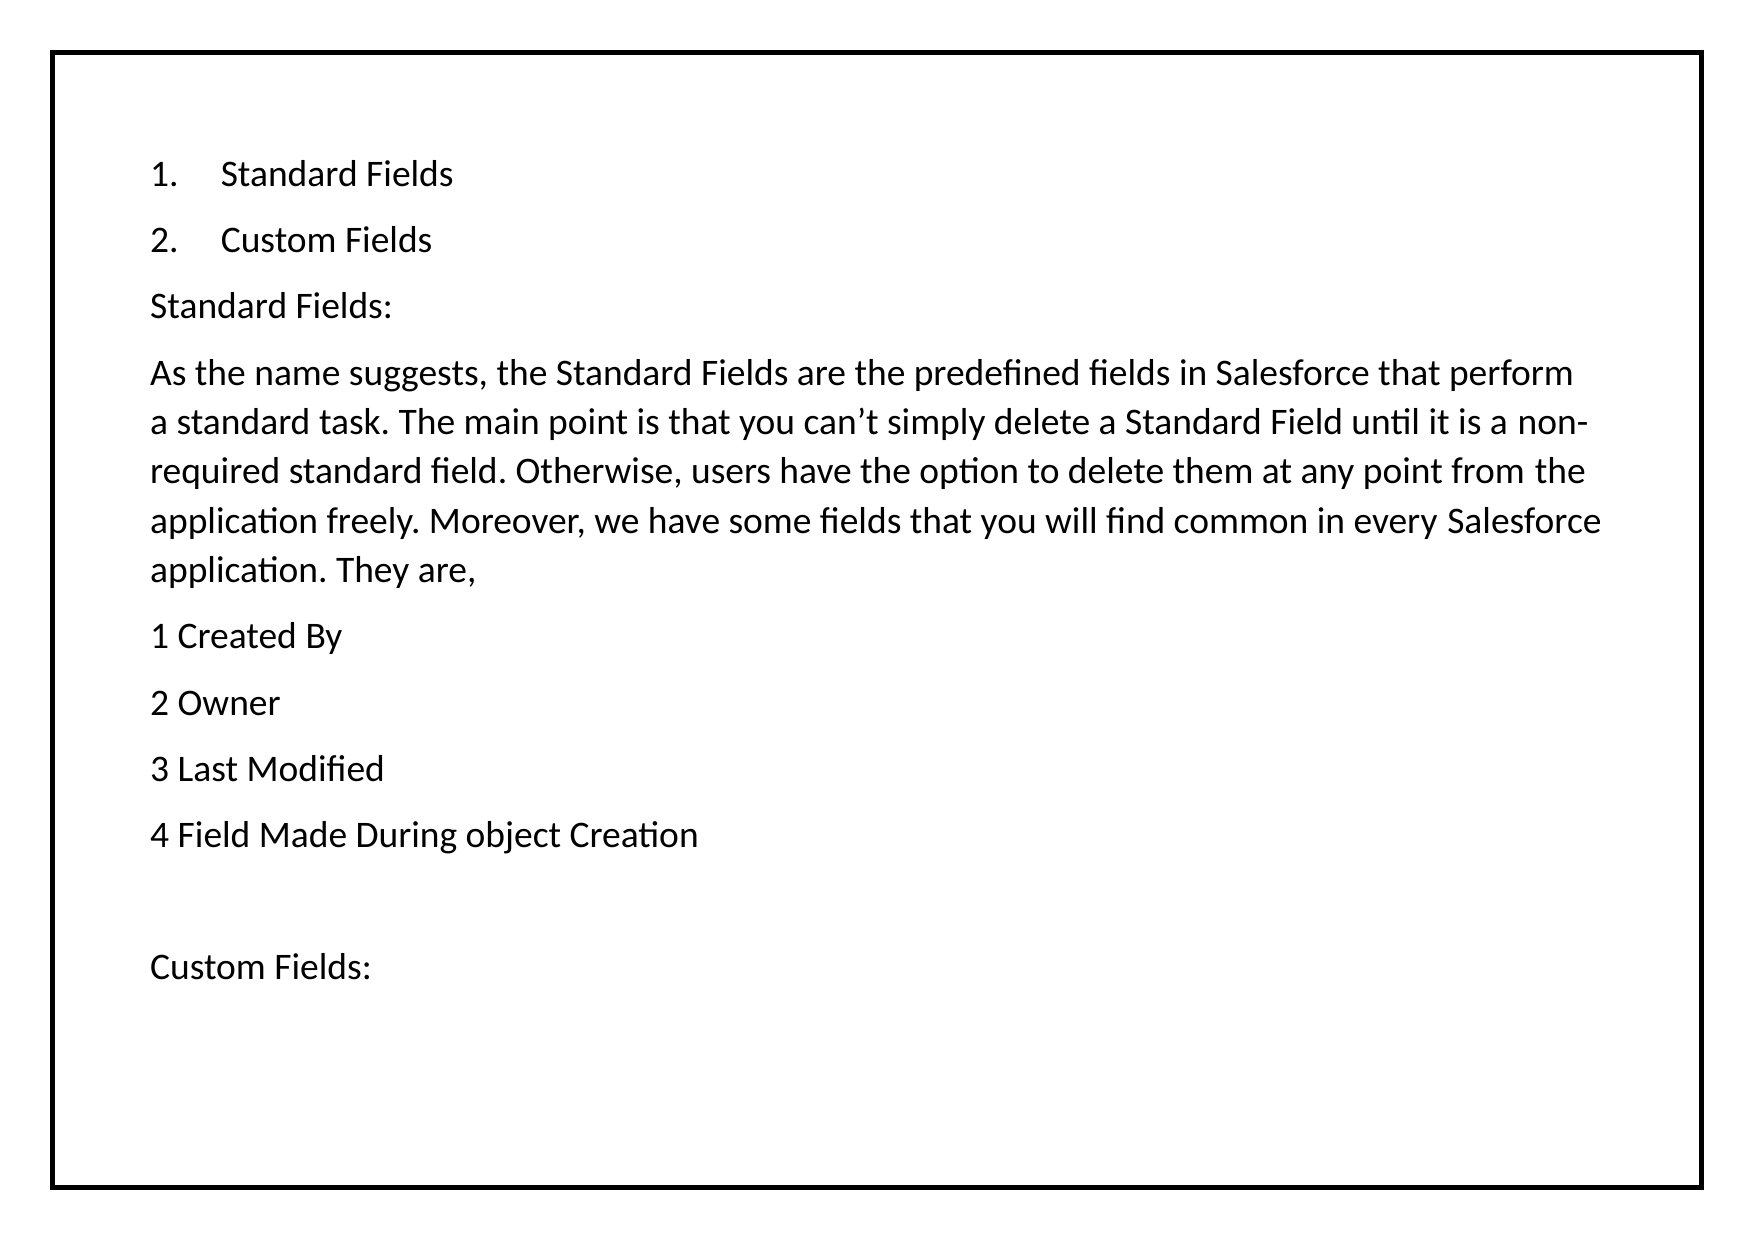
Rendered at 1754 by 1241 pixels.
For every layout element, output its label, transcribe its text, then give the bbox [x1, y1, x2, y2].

text 3 Last Modified [150, 745, 1604, 791]
text Custom Fields: [150, 943, 1604, 989]
text 1 Created By [150, 612, 1604, 658]
text As the name suggests, the Standard Fields are the predefined fields in Salesforce that perform a standard task. The main point is that you can’t simply delete a Standard Field until it is a non-required standard field. Otherwise, users have the option to delete them at any point from the application freely. Moreover, we have some fields that you will find common in every Salesforce application. They are, [150, 348, 1604, 592]
text 2. Custom Fields [150, 216, 1604, 262]
text 4 Field Made During object Creation [150, 811, 1604, 857]
text Standard Fields: [150, 282, 1604, 328]
text 2 Owner [150, 679, 1604, 724]
text 1. Standard Fields [150, 150, 1604, 196]
